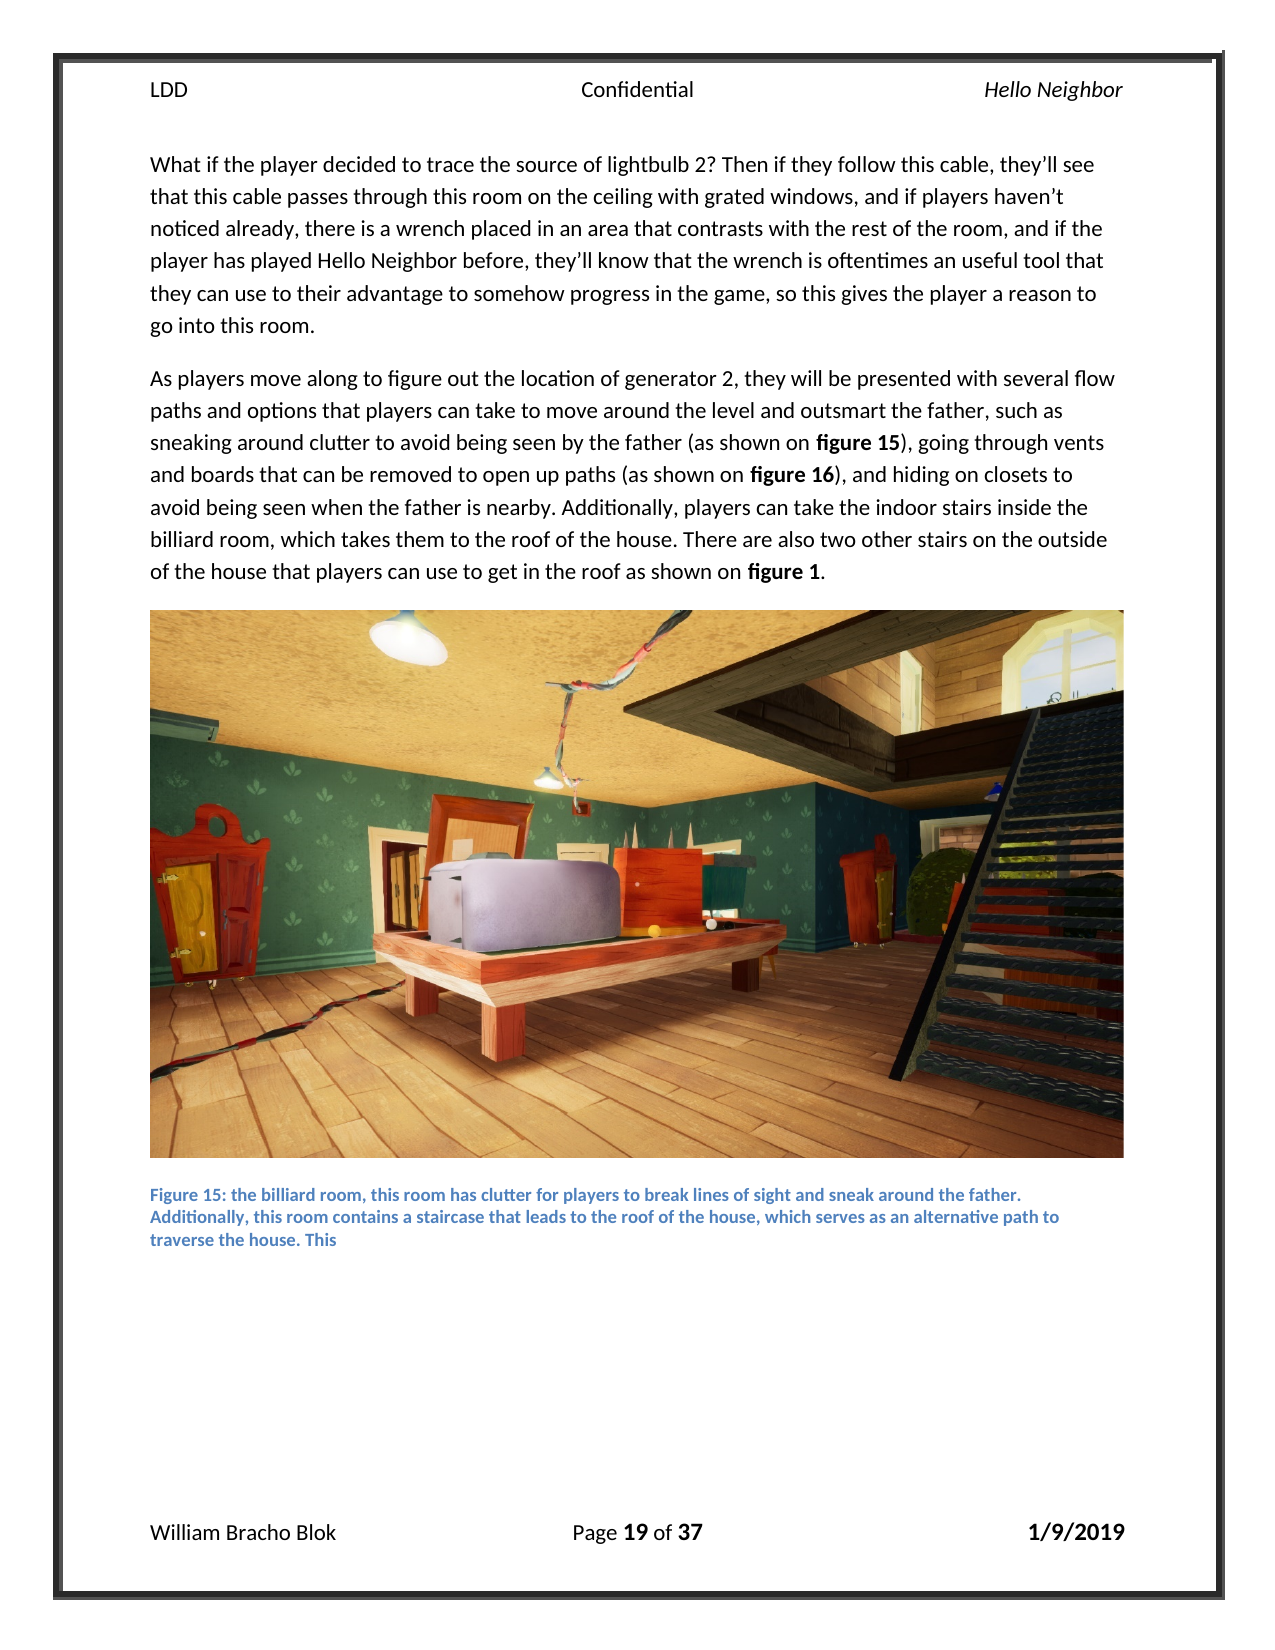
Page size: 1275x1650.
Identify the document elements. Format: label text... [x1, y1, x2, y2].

text What if the player decided to trace the source of lightbulb 2? Then if they follow this cable, they’ll see that this cable passes through this room on the ceiling with grated windows, and if players haven’t noticed already, there is a wrench placed in an area that contrasts with the rest of the room, and if the player has played Hello Neighbor before, they’ll know that the wrench is oftentimes an useful tool that they can use to their advantage to somehow progress in the game, so this gives the player a reason to go into this room. [150, 150, 1125, 339]
text Figure 15: the billiard room, this room has clutter for players to break lines of sight and sneak around the father. Additionally, this room contains a staircase that leads to the roof of the house, which serves as an alternative path to traverse the house. This [150, 1183, 1125, 1251]
picture [150, 610, 1124, 1158]
text As players move along to figure out the location of generator 2, they will be presented with several flow paths and options that players can take to move around the level and outsmart the father, such as sneaking around clutter to avoid being seen by the father (as shown on figure 15), going through vents and boards that can be removed to open up paths (as shown on figure 16), and hiding on closets to avoid being seen when the father is nearby. Additionally, players can take the indoor stairs inside the billiard room, which takes them to the roof of the house. There are also two other stairs on the outside of the house that players can use to get in the roof as shown on figure 1. [150, 364, 1125, 585]
